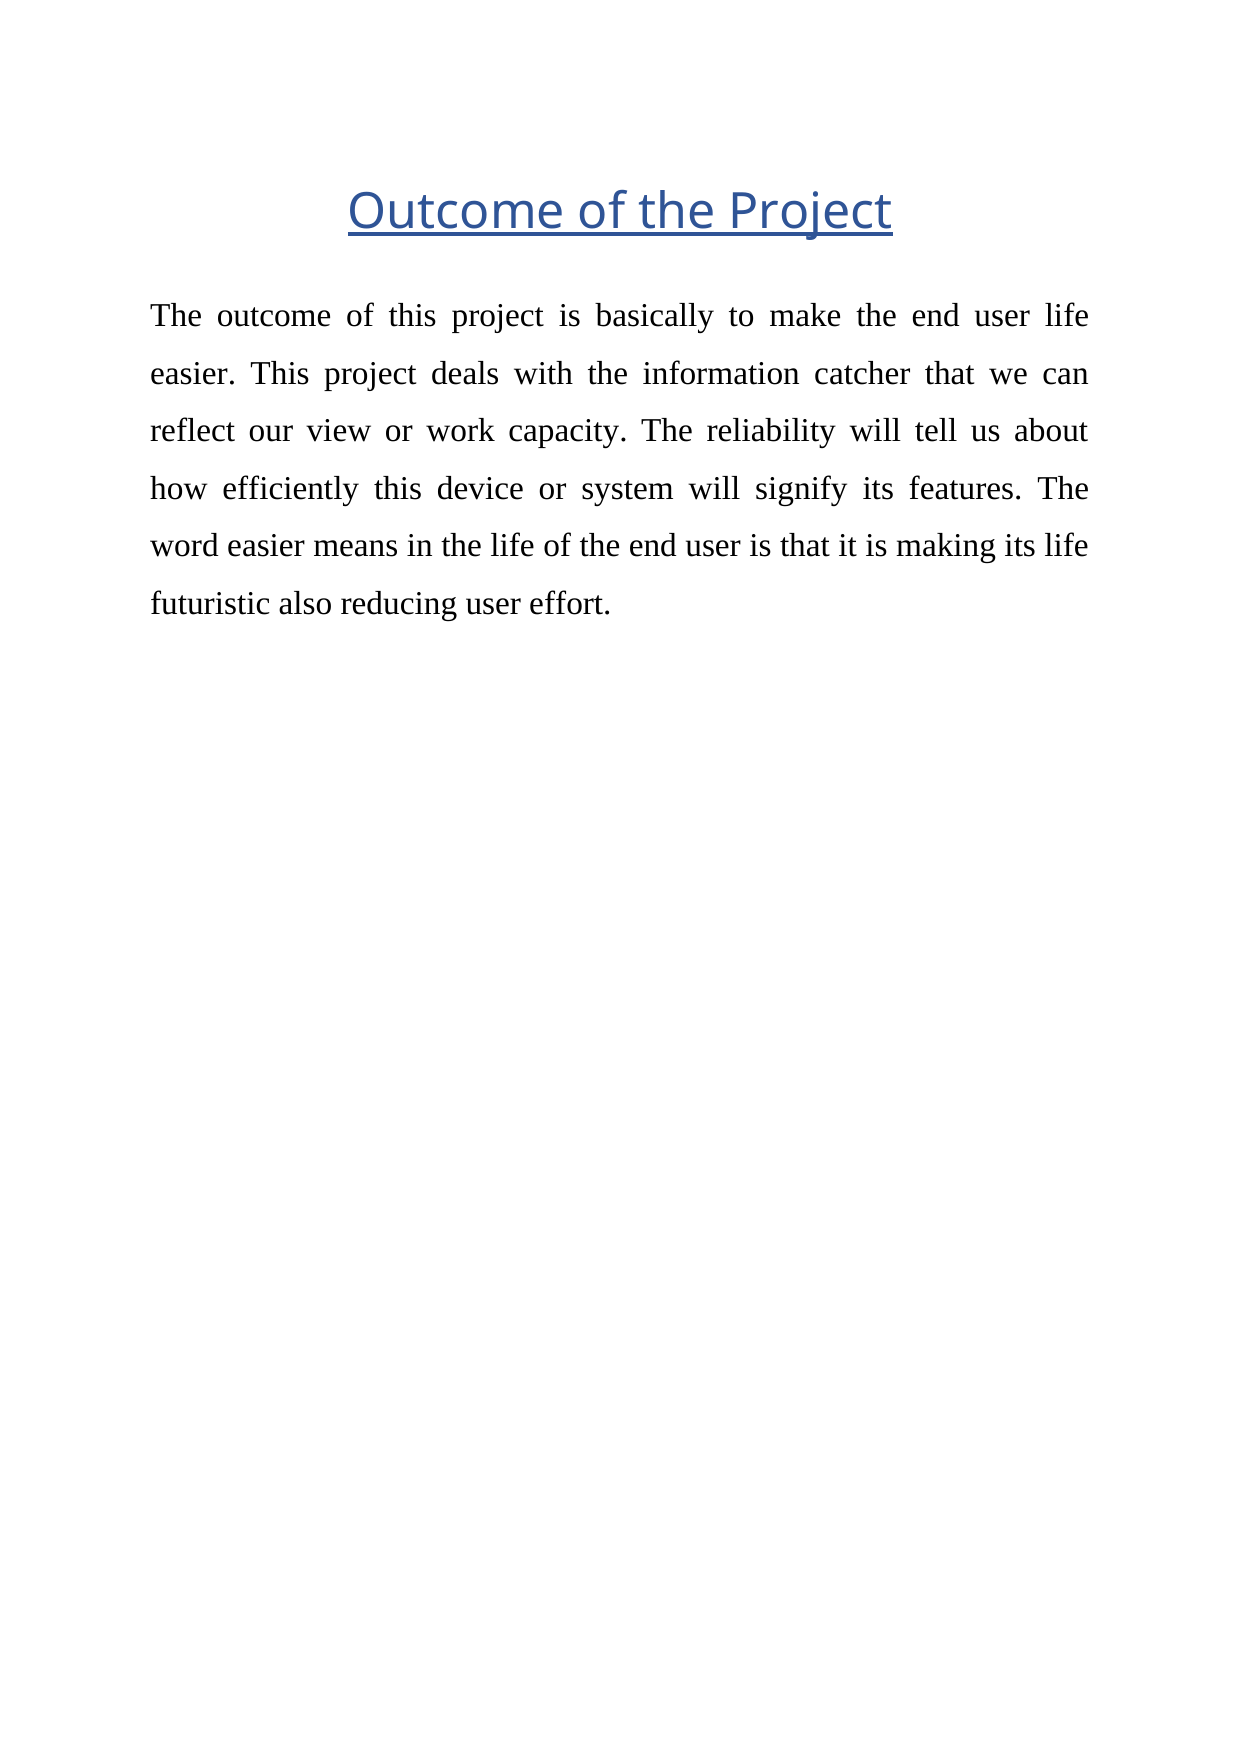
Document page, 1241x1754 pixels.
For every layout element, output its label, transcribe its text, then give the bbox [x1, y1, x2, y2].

subtitle Outcome of the Project [150, 175, 1090, 243]
text The outcome of this project is basically to make the end user life easier. This project deals with the information catcher that we can reflect our view or work capacity. The reliability will tell us about how efficiently this device or system will signify its features. The word easier means in the life of the end user is that it is making its life futuristic also reducing user effort. [150, 295, 1090, 621]
